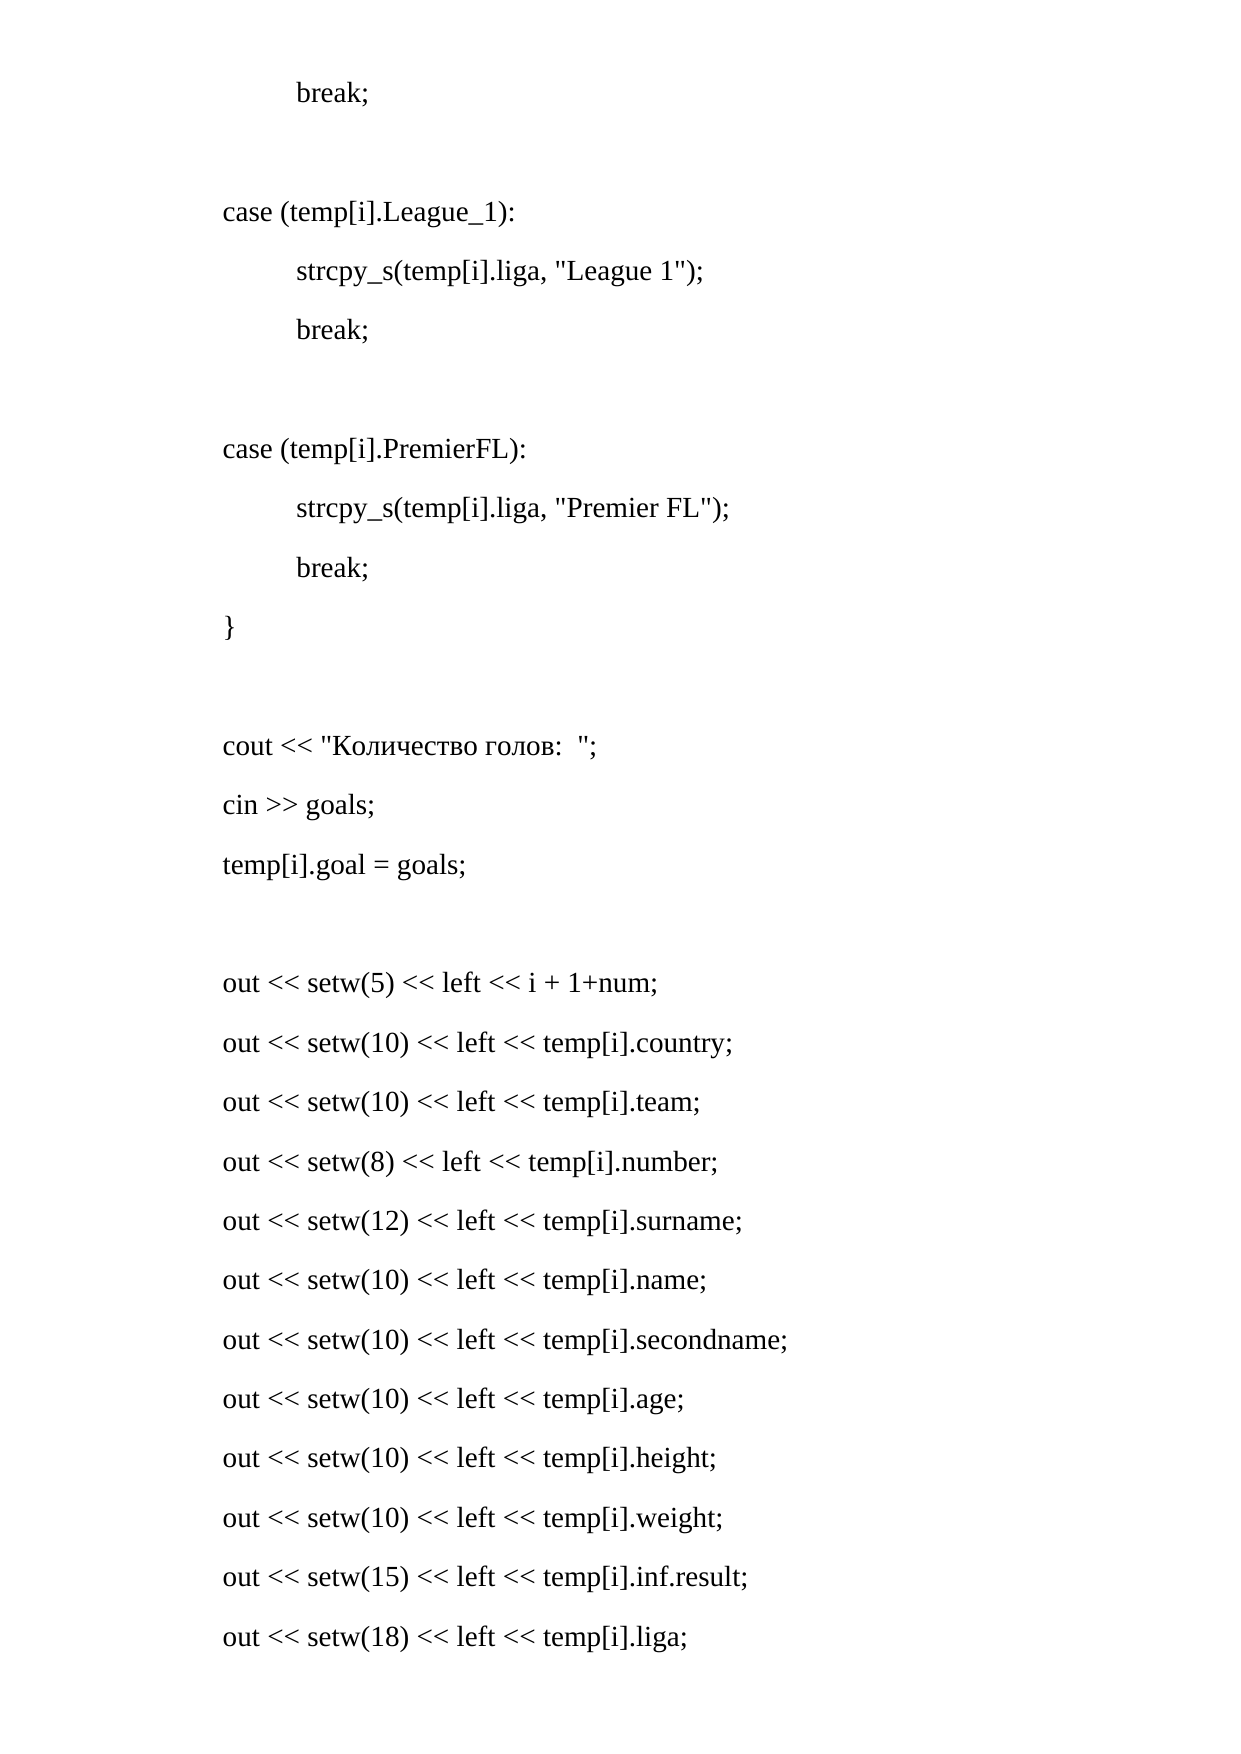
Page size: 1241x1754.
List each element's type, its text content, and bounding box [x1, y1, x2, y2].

text out << setw(5) << left << i + 1+num; [75, 966, 1165, 999]
text break; [75, 550, 1165, 583]
text out << setw(15) << left << temp[i].inf.result; [75, 1559, 1165, 1593]
text out << setw(10) << left << temp[i].team; [75, 1084, 1165, 1118]
text cout << "Количество голов: "; [75, 728, 1165, 762]
text out << setw(18) << left << temp[i].liga; [75, 1619, 1165, 1652]
text break; [75, 75, 1165, 108]
text out << setw(12) << left << temp[i].surname; [75, 1203, 1165, 1237]
text } [75, 609, 1165, 643]
text out << setw(8) << left << temp[i].number; [75, 1144, 1165, 1177]
text cin >> goals; [75, 787, 1165, 821]
text out << setw(10) << left << temp[i].height; [75, 1441, 1165, 1474]
text break; [75, 312, 1165, 346]
text strcpy_s(temp[i].liga, "Premier FL"); [75, 491, 1165, 524]
text out << setw(10) << left << temp[i].weight; [75, 1500, 1165, 1533]
text out << setw(10) << left << temp[i].name; [75, 1262, 1165, 1296]
text strcpy_s(temp[i].liga, "League 1"); [75, 253, 1165, 287]
text case (temp[i].PremierFL): [75, 431, 1165, 465]
text case (temp[i].League_1): [75, 194, 1165, 227]
text out << setw(10) << left << temp[i].secondname; [75, 1322, 1165, 1355]
text out << setw(10) << left << temp[i].country; [75, 1025, 1165, 1058]
text temp[i].goal = goals; [75, 847, 1165, 880]
text out << setw(10) << left << temp[i].age; [75, 1381, 1165, 1415]
